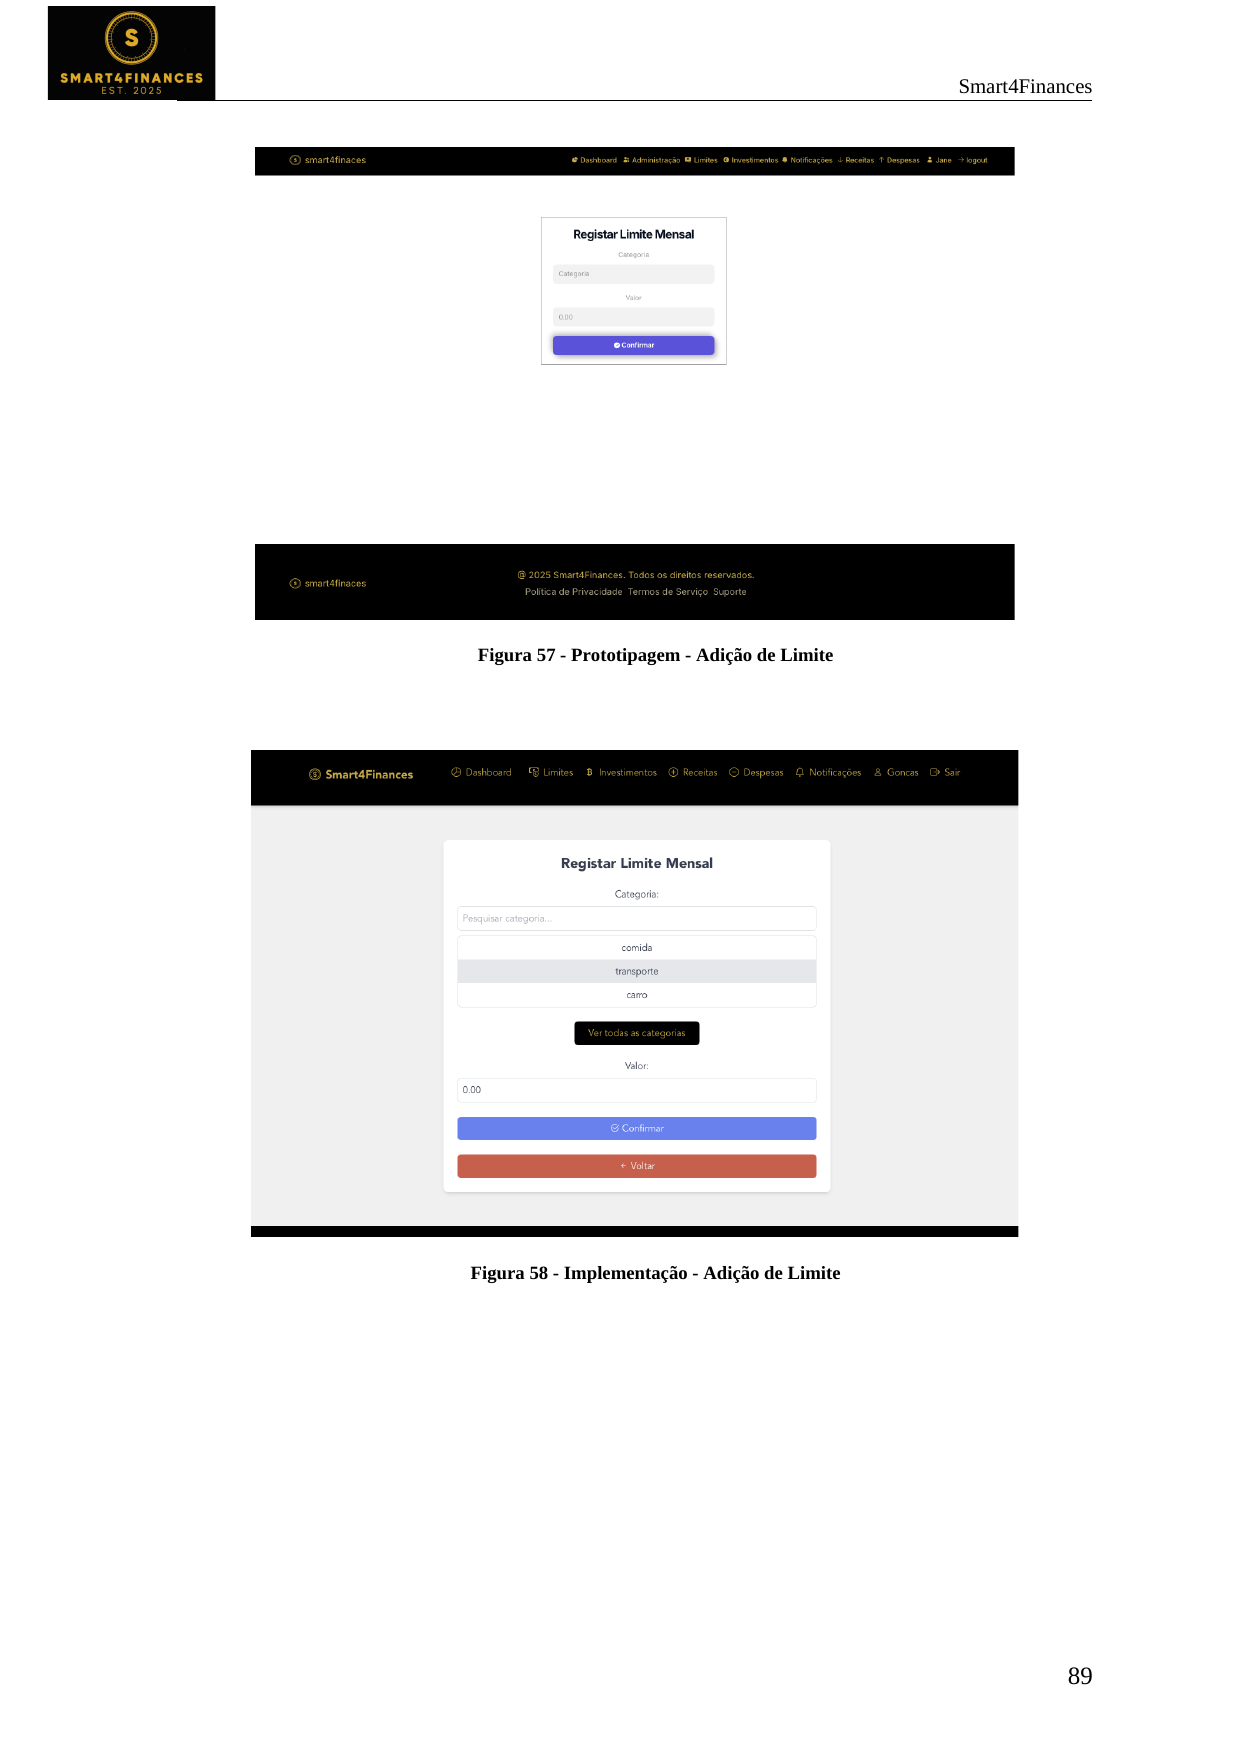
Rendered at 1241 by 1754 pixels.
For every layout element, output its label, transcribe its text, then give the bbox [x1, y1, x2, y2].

picture [47, 6, 216, 100]
picture [251, 750, 1019, 1237]
text Figura 57 - Prototipagem - Adição de Limite [177, 644, 1092, 666]
picture [255, 147, 1015, 620]
text Figura 58 - Implementação - Adição de Limite [177, 1262, 1092, 1283]
